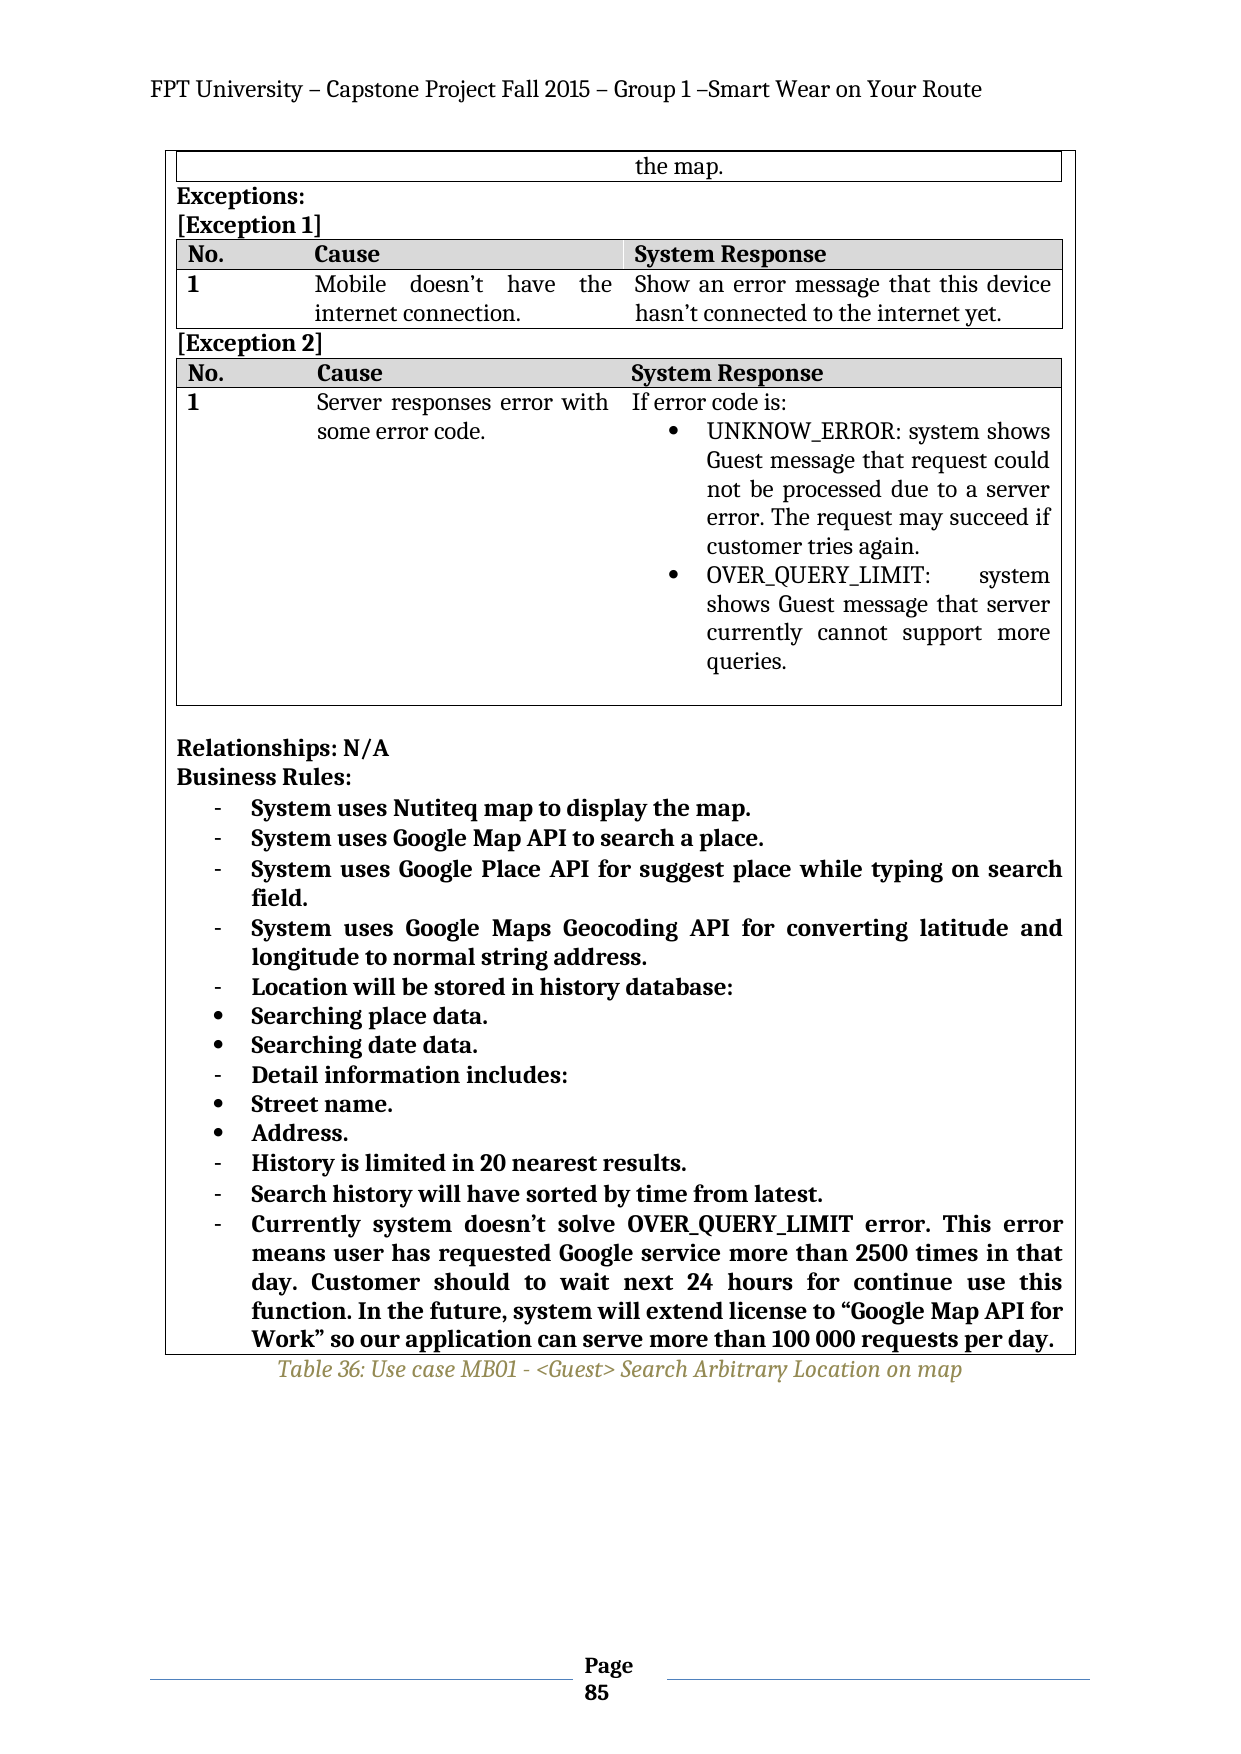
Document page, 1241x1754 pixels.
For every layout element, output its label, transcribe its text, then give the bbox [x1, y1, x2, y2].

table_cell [166, 151, 1075, 1354]
